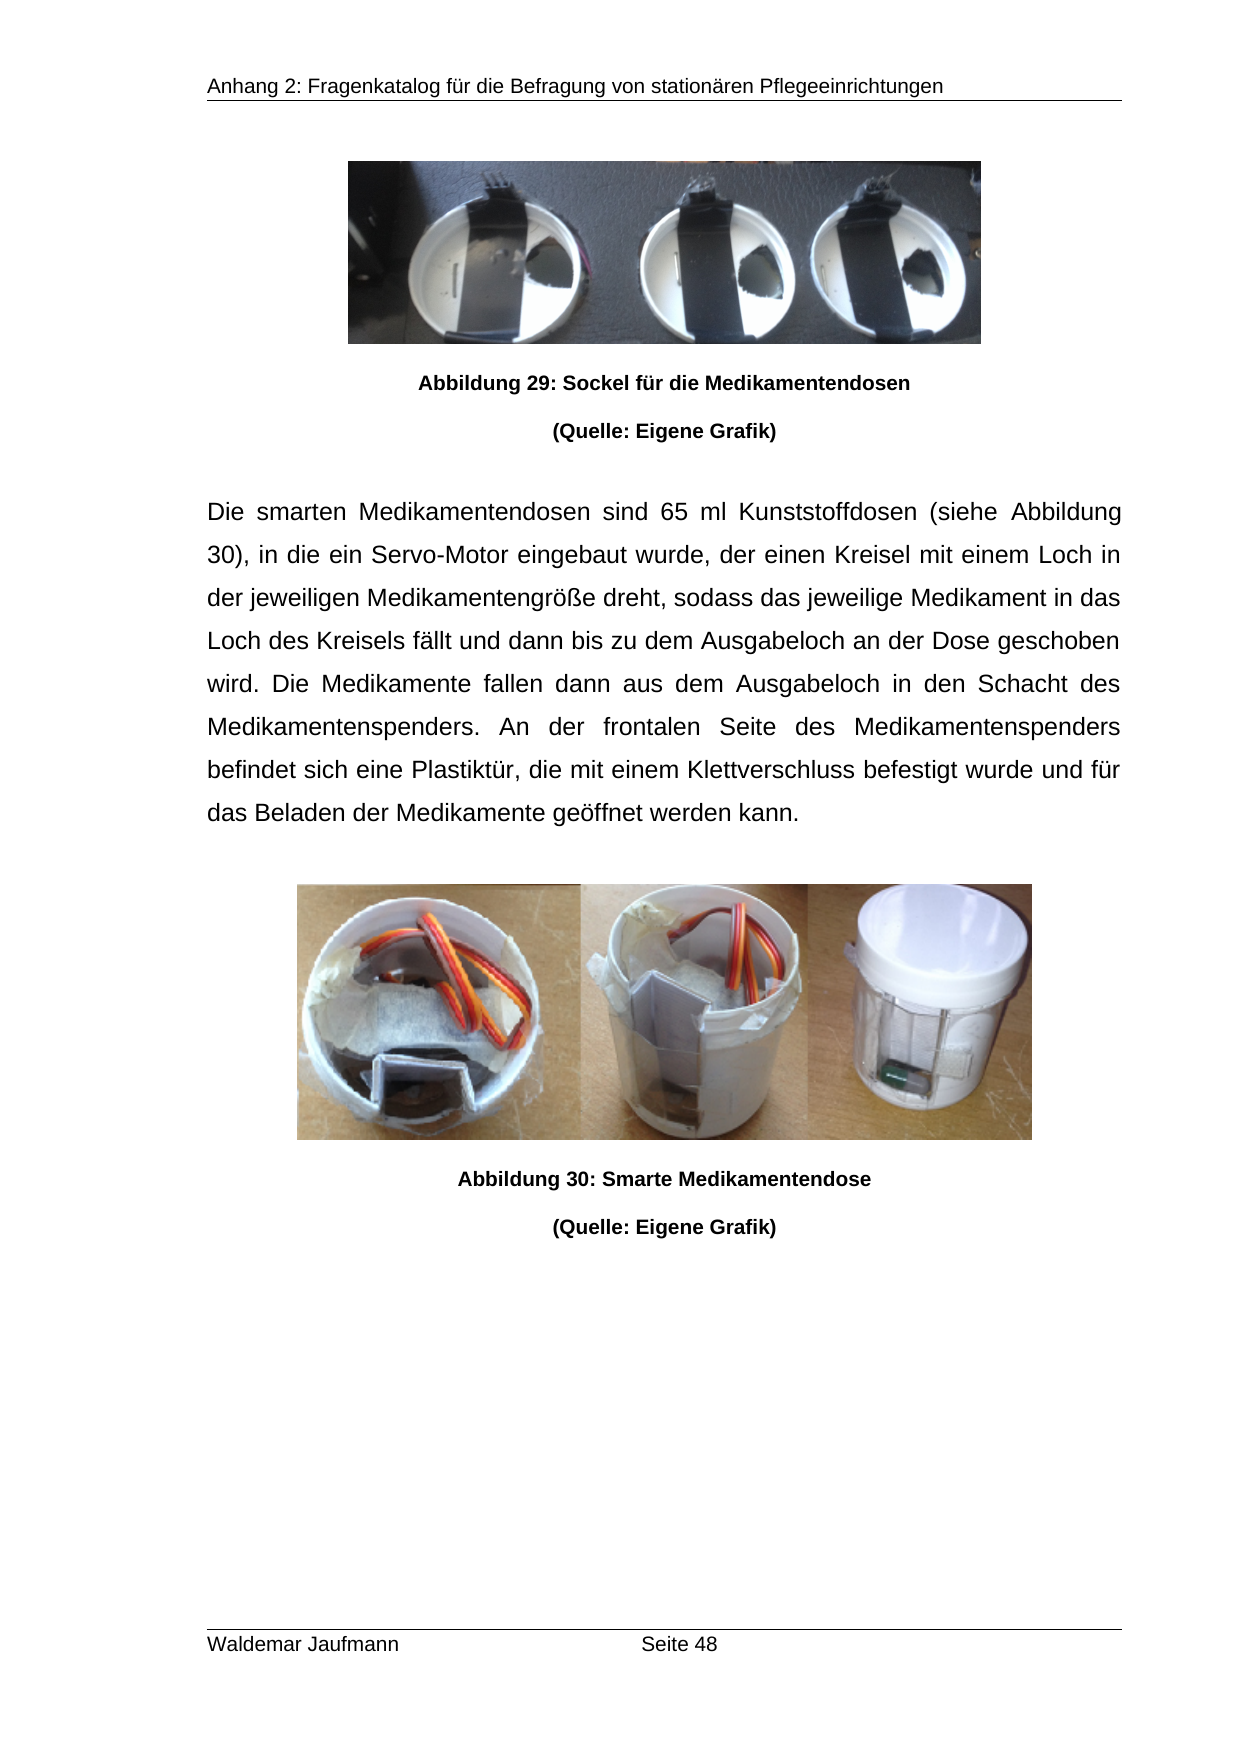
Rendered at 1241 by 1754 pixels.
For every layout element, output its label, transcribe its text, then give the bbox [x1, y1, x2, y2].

text Abbildung 29: Sockel für die Medikamentendosen [207, 371, 1122, 395]
text Abbildung 30: Smarte Medikamentendose [207, 1167, 1122, 1191]
text (Quelle: Eigene Grafik) [207, 1215, 1122, 1239]
picture [348, 161, 981, 344]
picture [297, 884, 1032, 1140]
text Die smarten Medikamentendosen sind 65 ml Kunststoffdosen (siehe Abbildung 30), in die ein Servo-Motor eingebaut wurde, der einen Kreisel mit einem Loch in der jeweiligen Medikamentengröße dreht, sodass das jeweilige Medikament in das Loch des Kreisels fällt und dann bis zu dem Ausgabeloch an der Dose geschoben wird. Die Medikamente fallen dann aus dem Ausgabeloch in den Schacht des Medikamentenspenders. An der frontalen Seite des Medikamentenspenders befindet sich eine Plastiktür, die mit einem Klettverschluss befestigt wurde und für das Beladen der Medikamente geöffnet werden kann. [207, 497, 1122, 827]
text (Quelle: Eigene Grafik) [207, 419, 1122, 443]
